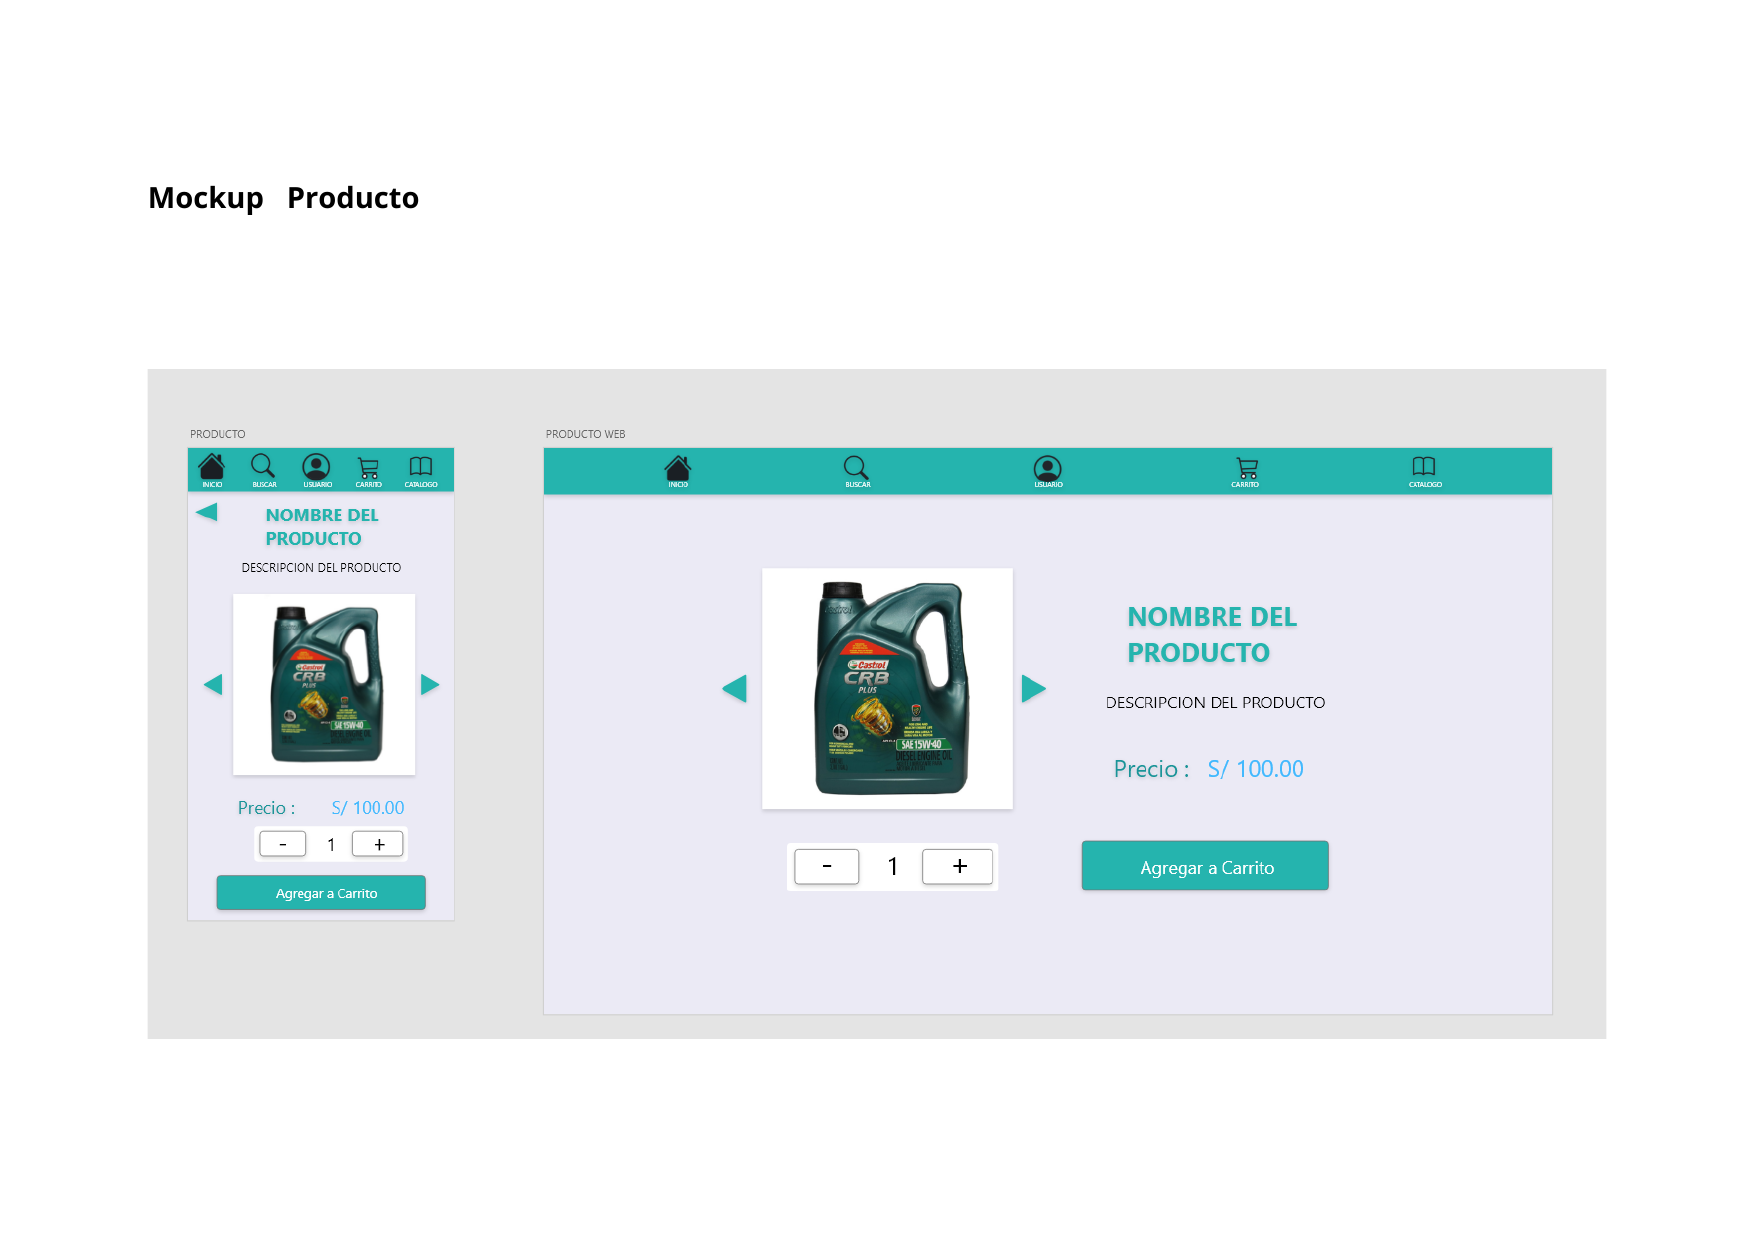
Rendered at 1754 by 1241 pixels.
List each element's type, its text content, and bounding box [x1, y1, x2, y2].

text Mockup Producto [148, 177, 1606, 217]
picture [147, 369, 1607, 1039]
